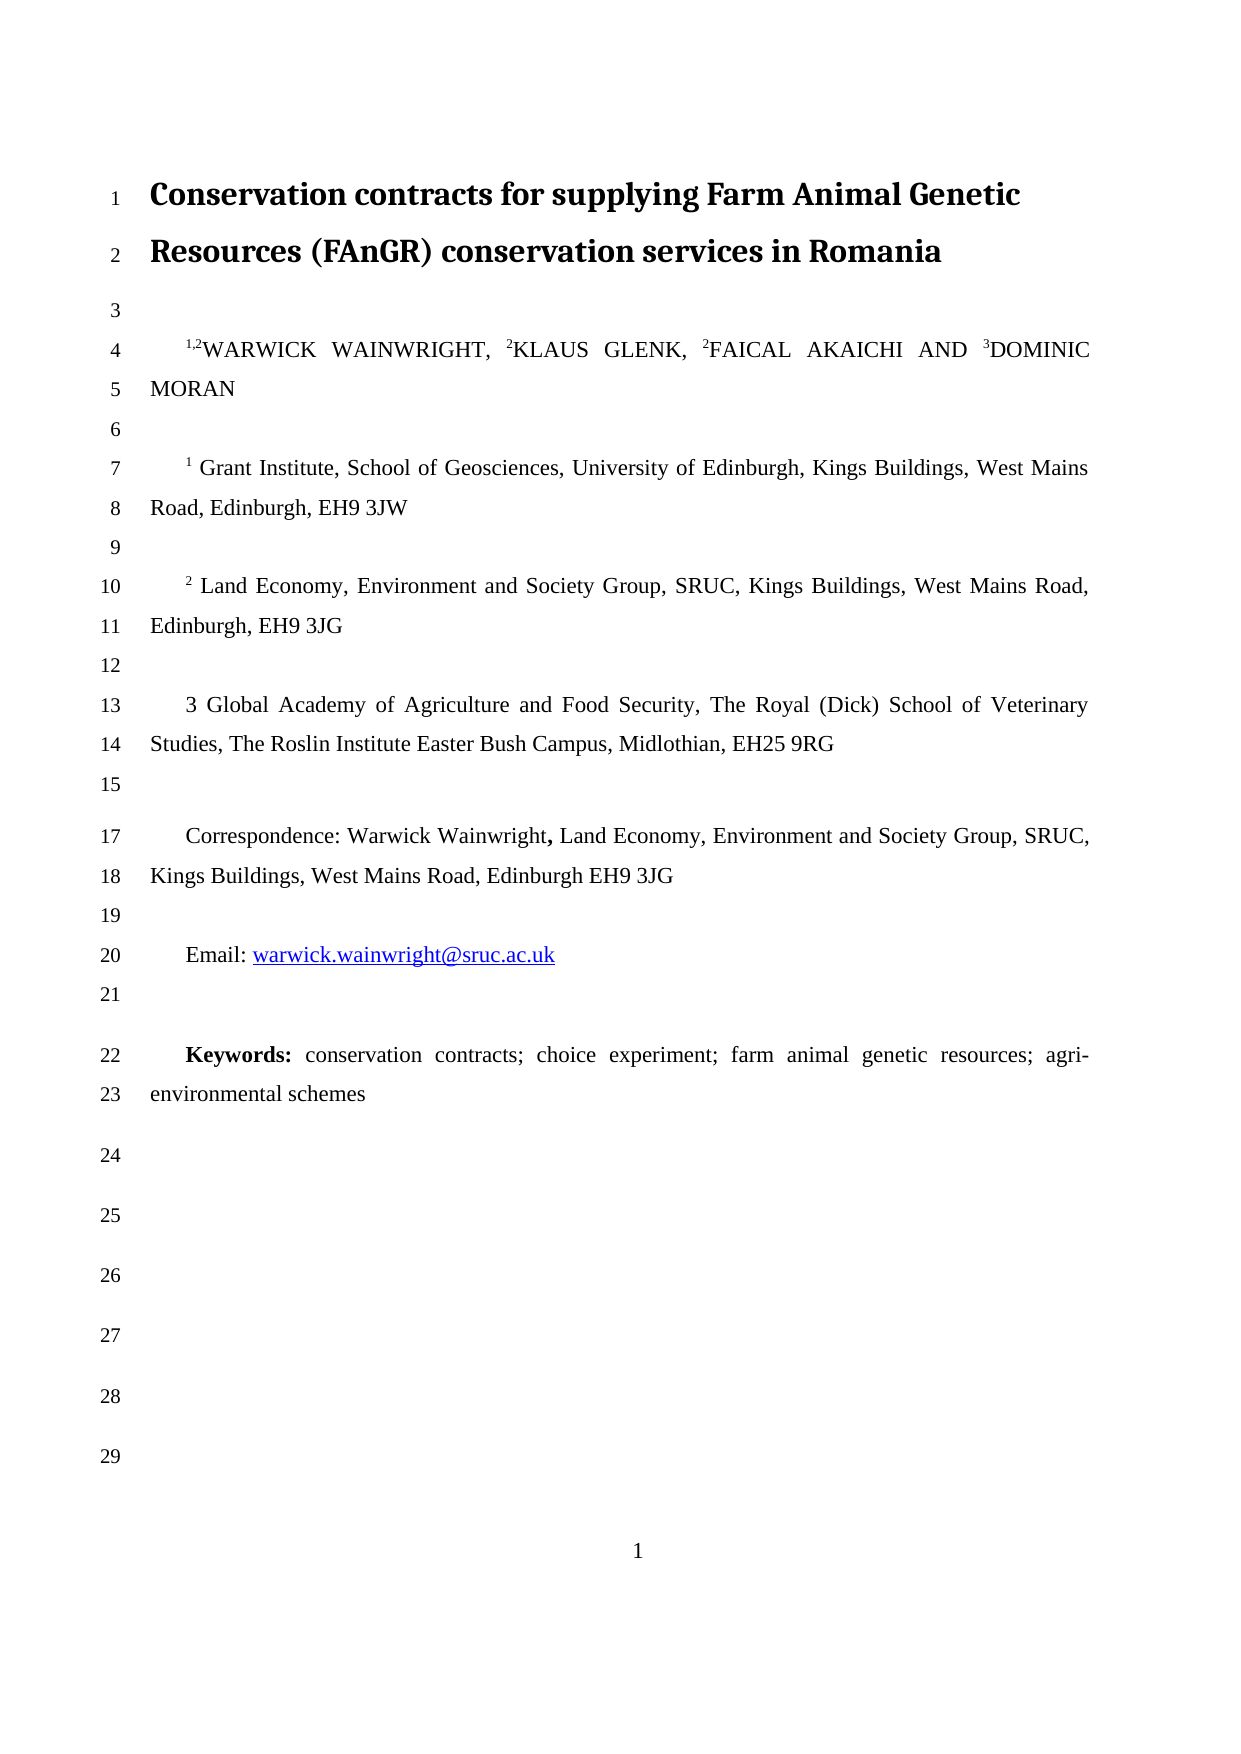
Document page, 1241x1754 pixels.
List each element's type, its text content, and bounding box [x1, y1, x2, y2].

text Keywords: conservation contracts; choice experiment; farm animal genetic resources; agri-environmental schemes [150, 1041, 1090, 1107]
text 1,2WARWICK WAINWRIGHT, 2KLAUS GLENK, 2FAICAL AKAICHI AND 3DOMINIC MORAN [150, 336, 1090, 402]
text Correspondence: Warwick Wainwright, Land Economy, Environment and Society Group, SRUC, Kings Buildings, West Mains Road, Edinburgh EH9 3JG [150, 823, 1090, 888]
text 3 Global Academy of Agriculture and Food Security, The Royal (Dick) School of Veterinary Studies, The Roslin Institute Easter Bush Campus, Midlothian, EH25 9RG [150, 691, 1090, 757]
text 1 Grant Institute, School of Geosciences, University of Edinburgh, Kings Buildings, West Mains Road, Edinburgh, EH9 3JW [150, 454, 1090, 520]
title Conservation contracts for supplying Farm Animal Genetic Resources (FAnGR) conservation services in Romania [150, 175, 1090, 271]
text Email: warwick.wainwright@sruc.ac.uk [150, 941, 1090, 967]
text 2 Land Economy, Environment and Society Group, SRUC, Kings Buildings, West Mains Road, Edinburgh, EH9 3JG [150, 573, 1090, 638]
